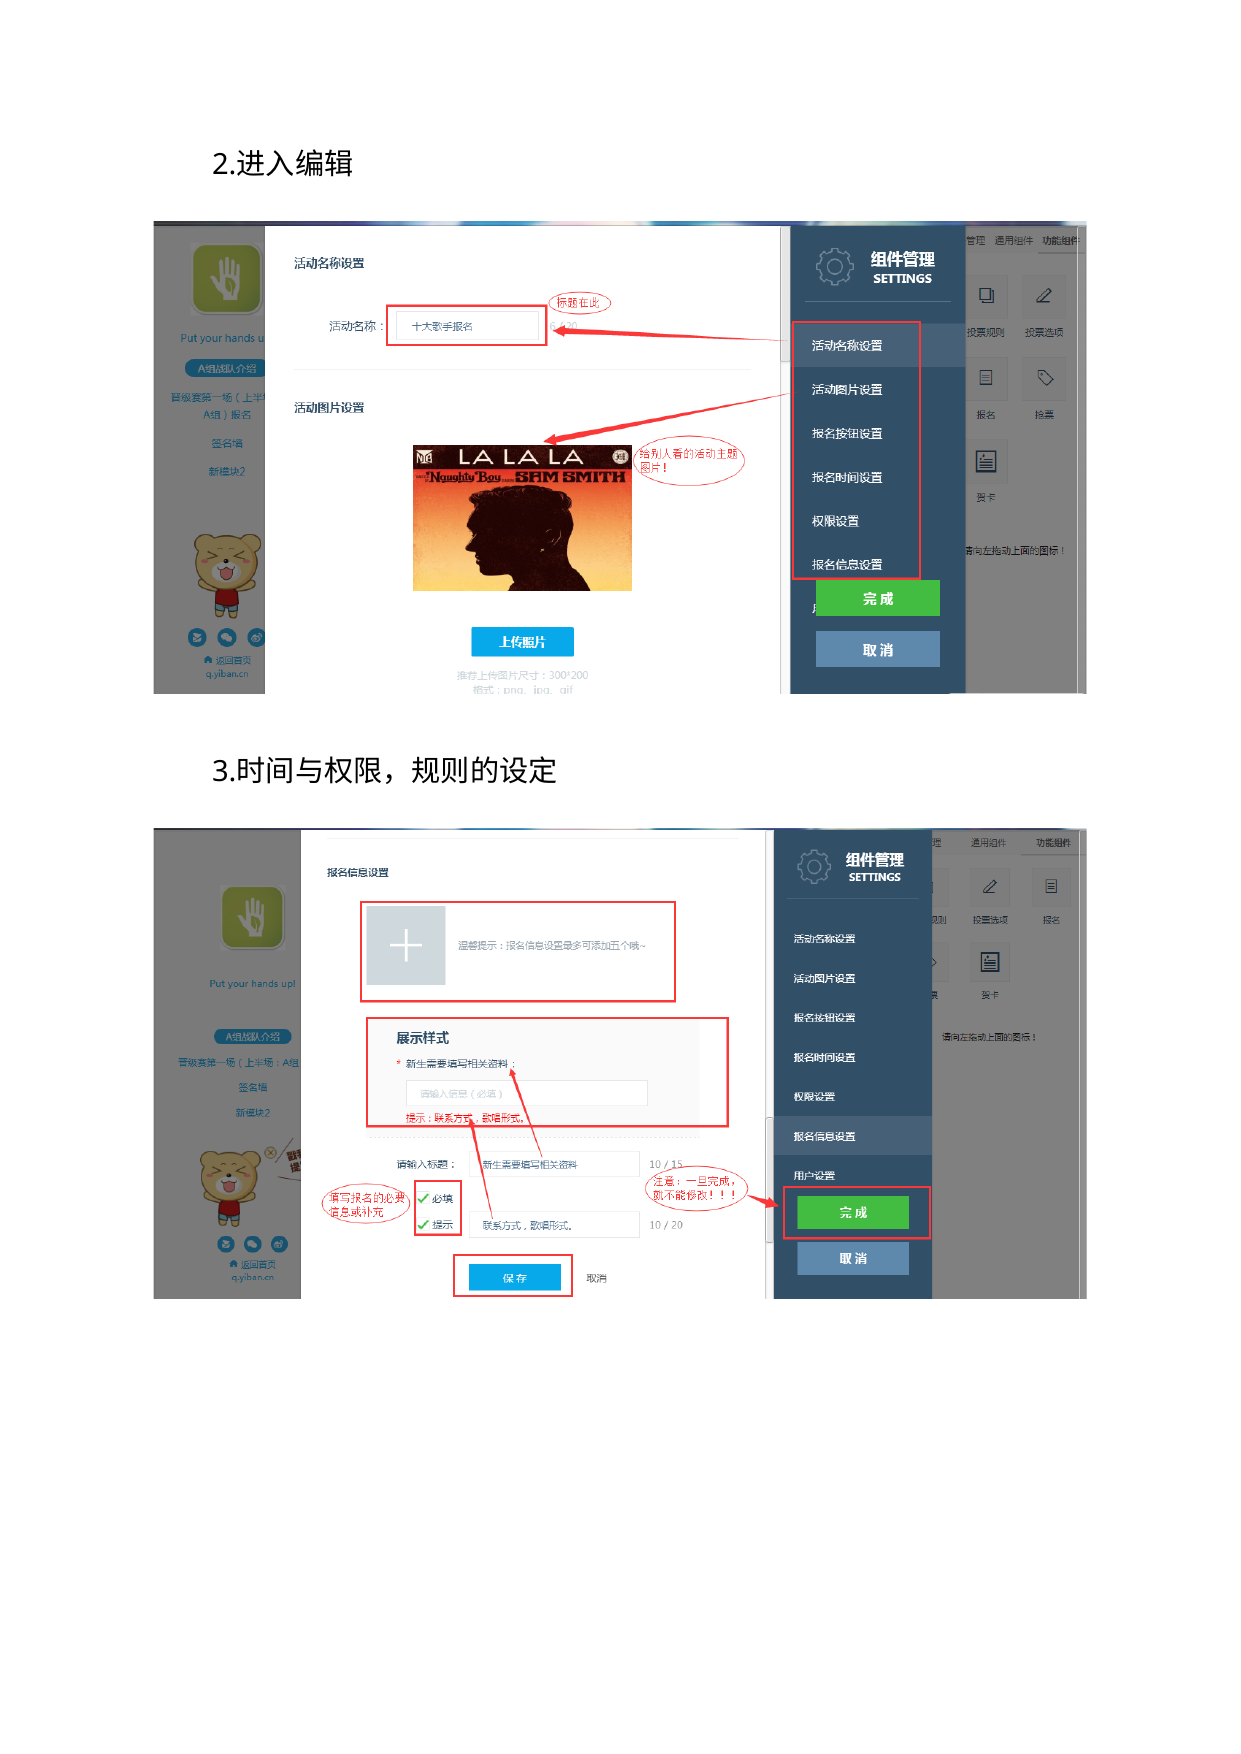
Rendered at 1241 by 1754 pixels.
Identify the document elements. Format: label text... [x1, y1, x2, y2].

picture [153, 828, 1087, 1299]
subtitle 2.进入编辑 [153, 129, 1087, 194]
picture [153, 221, 1087, 694]
subtitle 3.时间与权限，规则的设定 [153, 736, 1087, 801]
